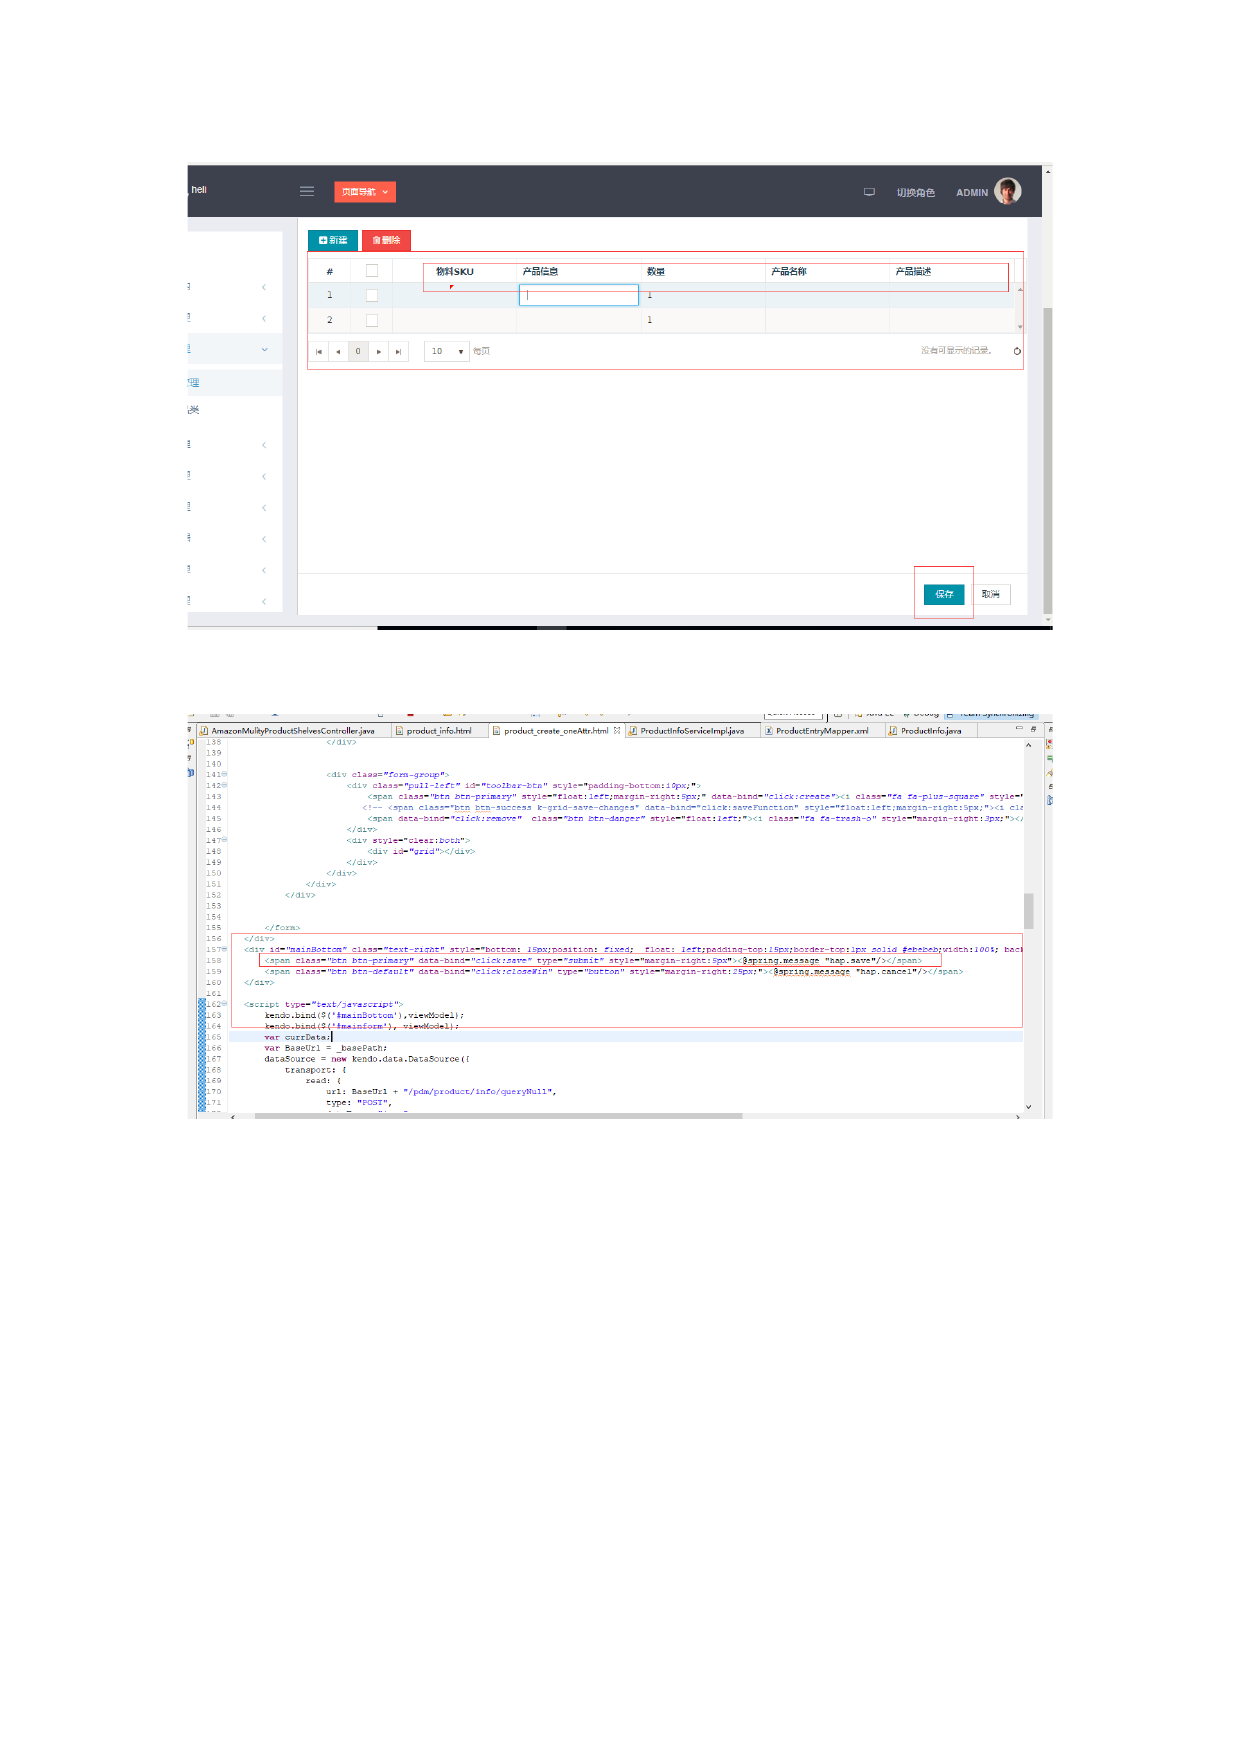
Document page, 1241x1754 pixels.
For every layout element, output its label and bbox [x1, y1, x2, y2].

picture [187, 162, 1053, 630]
picture [187, 714, 1053, 1119]
